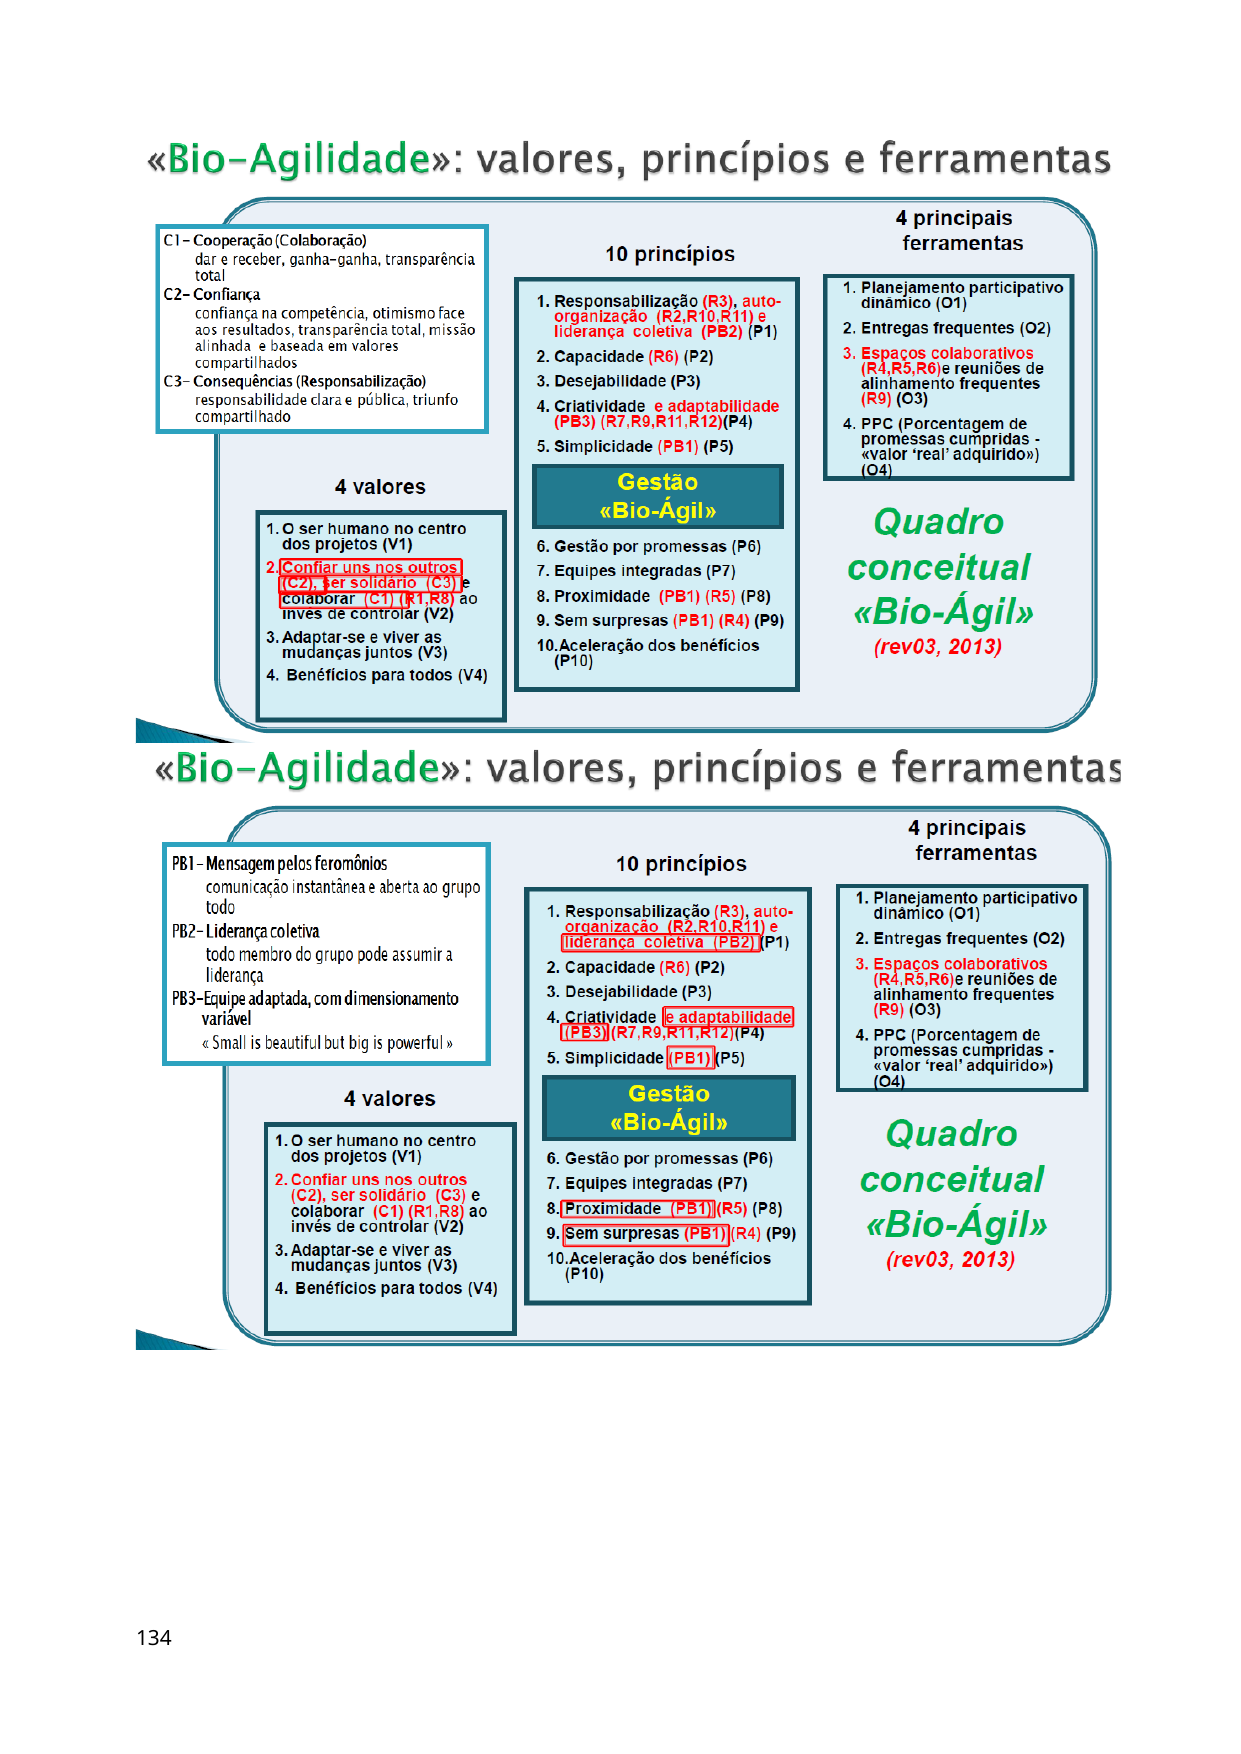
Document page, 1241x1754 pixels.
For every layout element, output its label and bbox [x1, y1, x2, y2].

picture [135, 130, 1122, 1350]
